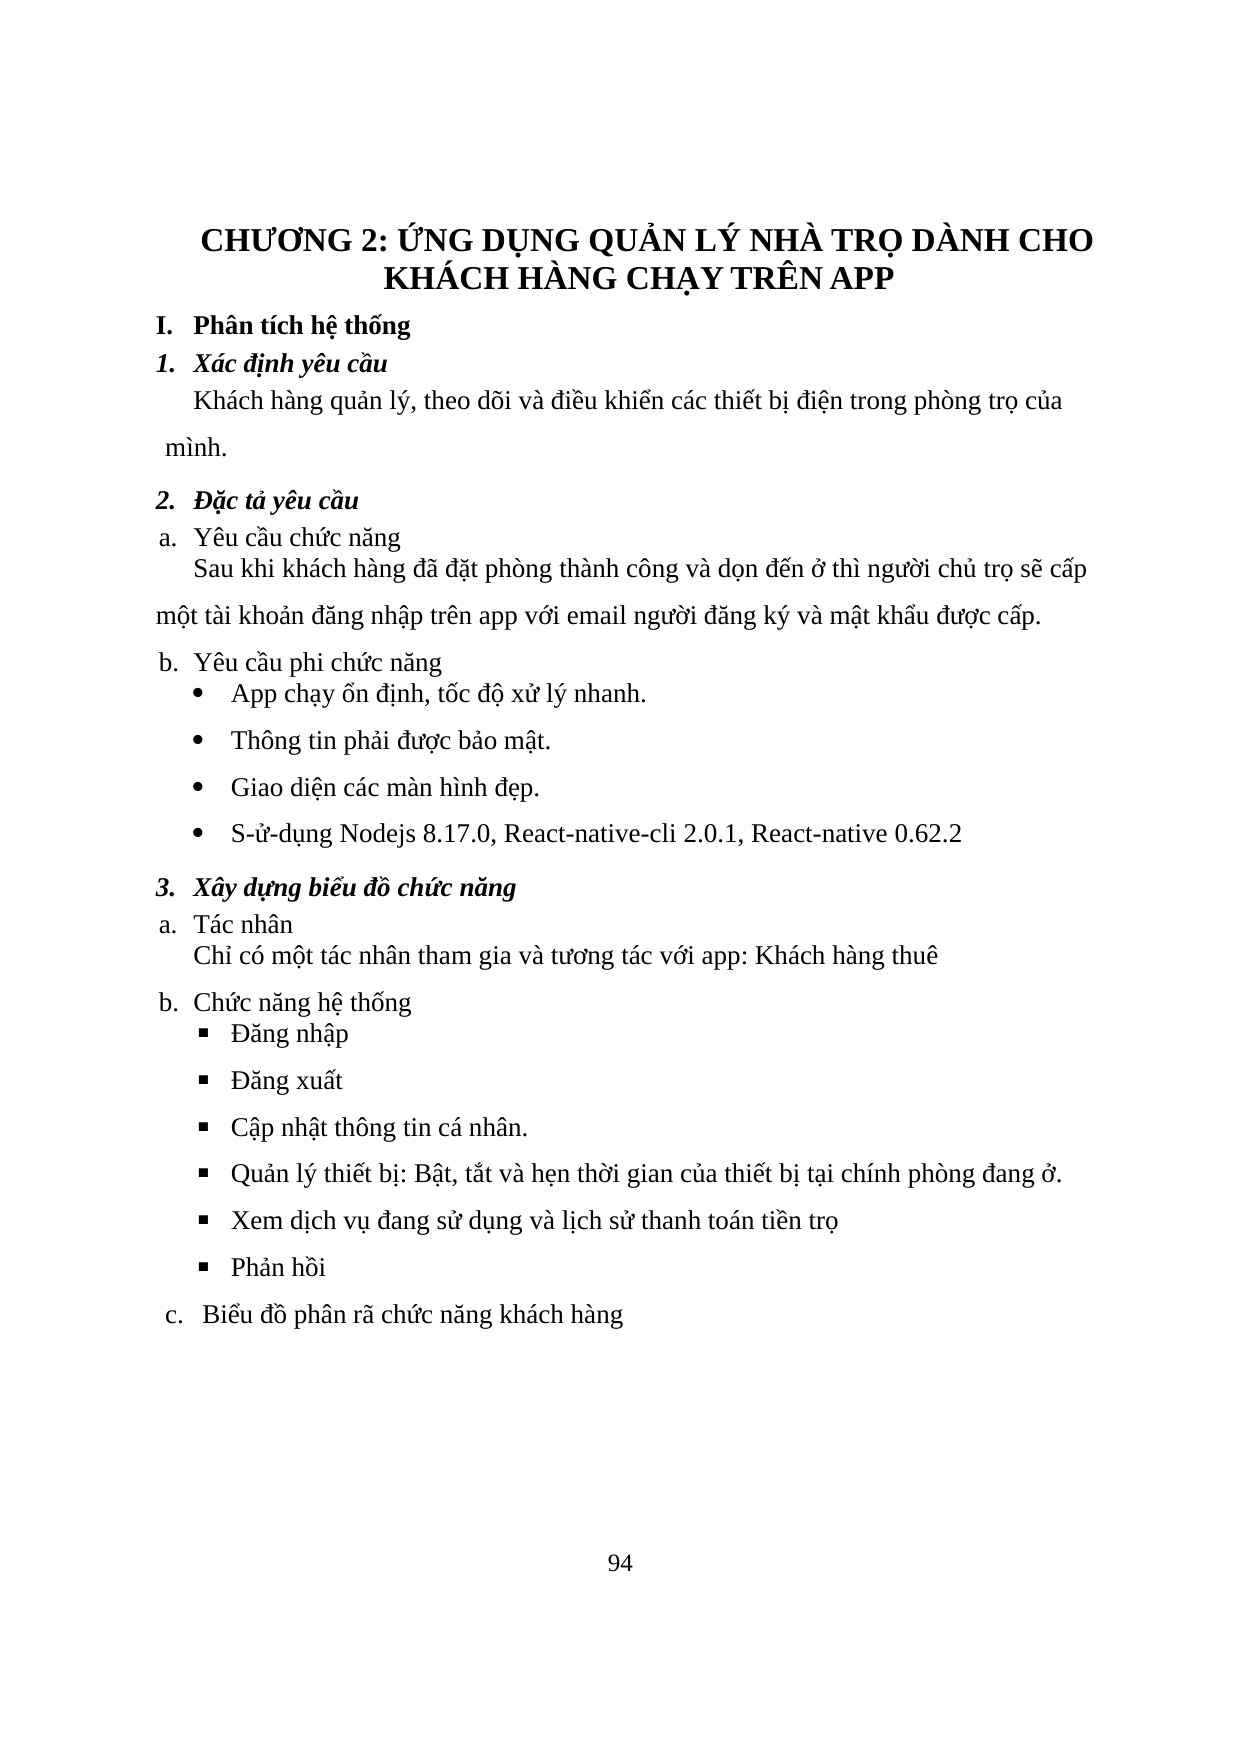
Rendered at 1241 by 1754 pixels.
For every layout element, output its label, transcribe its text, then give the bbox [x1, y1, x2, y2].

text Chỉ có một tác nhân tham gia và tương tác với app: Khách hàng thuê [118, 939, 1122, 970]
list Đăng xuất [193, 1064, 1122, 1095]
subtitle CHƯƠNG 2: ỨNG DỤNG QUẢN LÝ NHÀ TRỌ DÀNH CHO KHÁCH HÀNG CHẠY TRÊN APP [156, 220, 1122, 297]
text Sau khi khách hàng đã đặt phòng thành công và dọn đến ở thì người chủ trọ sẽ cấp một tài khoản đăng nhập trên app với email người đăng ký và mật khẩu được cấp. [118, 552, 1122, 630]
text b. Chức năng hệ thống [118, 986, 1122, 1017]
list Giao diện các màn hình đẹp. [193, 771, 1122, 802]
subtitle 1. Xác định yêu cầu [156, 347, 1122, 378]
text a. Tác nhân [118, 908, 1122, 939]
list App chạy ổn định, tốc độ xử lý nhanh. [193, 677, 1122, 708]
list Đăng nhập [193, 1017, 1122, 1048]
text b. Yêu cầu phi chức năng [118, 646, 1122, 677]
list Phản hồi [193, 1251, 1122, 1283]
text Khách hàng quản lý, theo dõi và điều khiển các thiết bị điện trong phòng trọ của mình. [118, 384, 1122, 462]
subtitle 2. Đặc tả yêu cầu [156, 484, 1122, 515]
list Cập nhật thông tin cá nhân. [193, 1111, 1122, 1142]
list Xem dịch vụ đang sử dụng và lịch sử thanh toán tiền trọ [193, 1204, 1122, 1236]
list S-ử-dụng Nodejs 8.17.0, React-native-cli 2.0.1, React-native 0.62.2 [193, 817, 1122, 849]
text c. Biểu đồ phân rã chức năng khách hàng [118, 1298, 1122, 1329]
text a. Yêu cầu chức năng [118, 521, 1122, 552]
subtitle 3. Xây dựng biểu đồ chức năng [156, 871, 1122, 902]
list Quản lý thiết bị: Bật, tắt và hẹn thời gian của thiết bị tại chính phòng đang ở. [193, 1158, 1122, 1189]
subtitle I. Phân tích hệ thống [156, 309, 1122, 341]
list Thông tin phải được bảo mật. [193, 724, 1122, 755]
